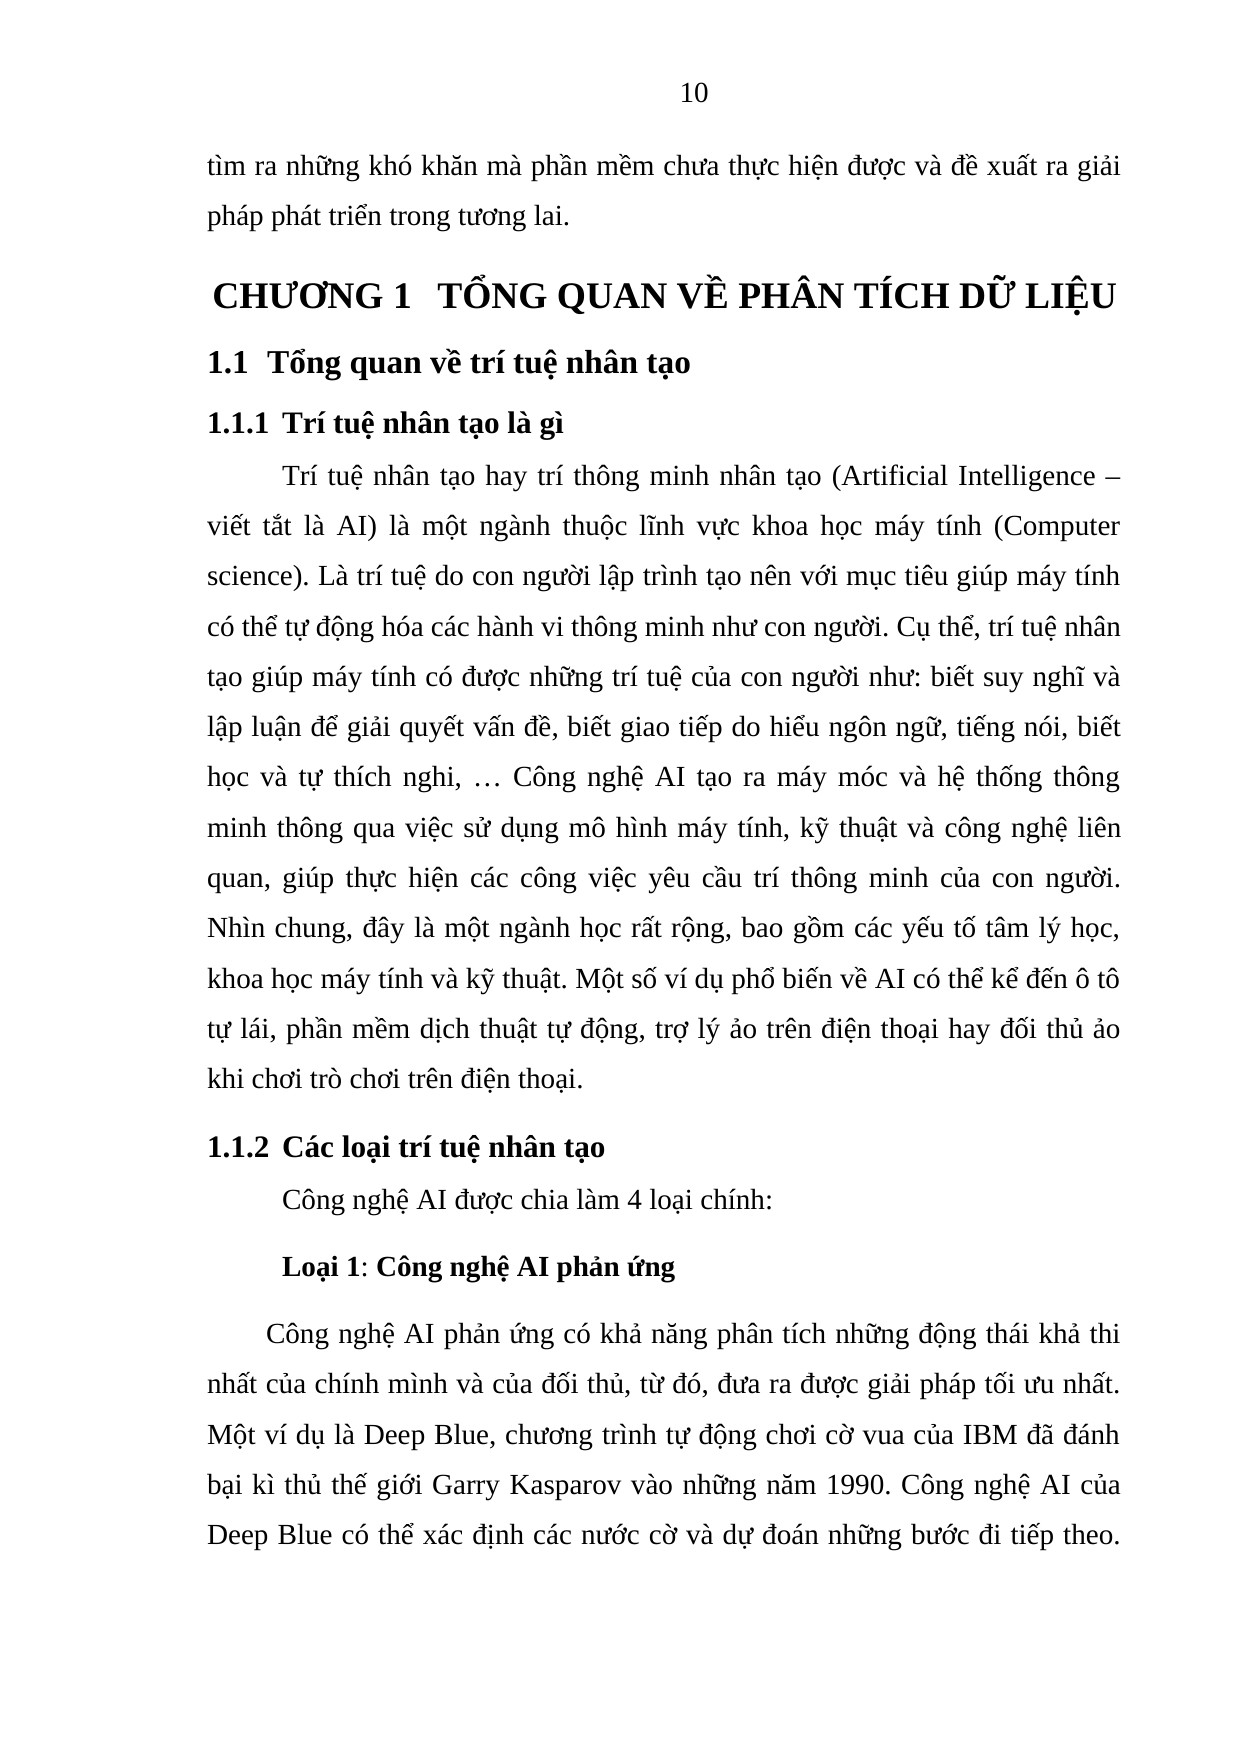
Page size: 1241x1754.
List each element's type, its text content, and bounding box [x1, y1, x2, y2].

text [207, 148, 1122, 232]
subtitle Tổng quan về trí tuệ nhân tạo [207, 342, 1122, 381]
subtitle TỔNG QUAN VỀ PHÂN TÍCH DỮ LIỆU [207, 273, 1122, 316]
text Trí tuệ nhân tạo hay trí thông minh nhân tạo (Artificial Intelligence – viết tắt là AI) là một ngành thuộc lĩnh vực khoa học máy tính (Computer science). Là trí tuệ do con người lập trình tạo nên với mục tiêu giúp máy tính có thể tự động hóa các hành vi thông minh như con người. Cụ thể, trí tuệ nhân tạo giúp máy tính có được những trí tuệ của con người như: biết suy nghĩ và lập luận để giải quyết vấn đề, biết giao tiếp do hiểu ngôn ngữ, tiếng nói, biết học và tự thích nghi, … Công nghệ AI tạo ra máy móc và hệ thống thông minh thông qua việc sử dụng mô hình máy tính, kỹ thuật và công nghệ liên quan, giúp thực hiện các công việc yêu cầu trí thông minh của con người. Nhìn chung, đây là một ngành học rất rộng, bao gồm các yếu tố tâm lý học, khoa học máy tính và kỹ thuật. Một số ví dụ phổ biến về AI có thể kể đến ô tô tự lái, phần mềm dịch thuật tự động, trợ lý ảo trên điện thoại hay đối thủ ảo khi chơi trò chơi trên điện thoại. [207, 458, 1122, 1095]
subtitle Trí tuệ nhân tạo là gì [207, 404, 1122, 440]
subtitle Các loại trí tuệ nhân tạo [207, 1128, 1122, 1164]
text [207, 1316, 1122, 1551]
text Loại 1: Công nghệ AI phản ứng [207, 1249, 1122, 1283]
text Công nghệ AI được chia làm 4 loại chính: [207, 1182, 1122, 1216]
